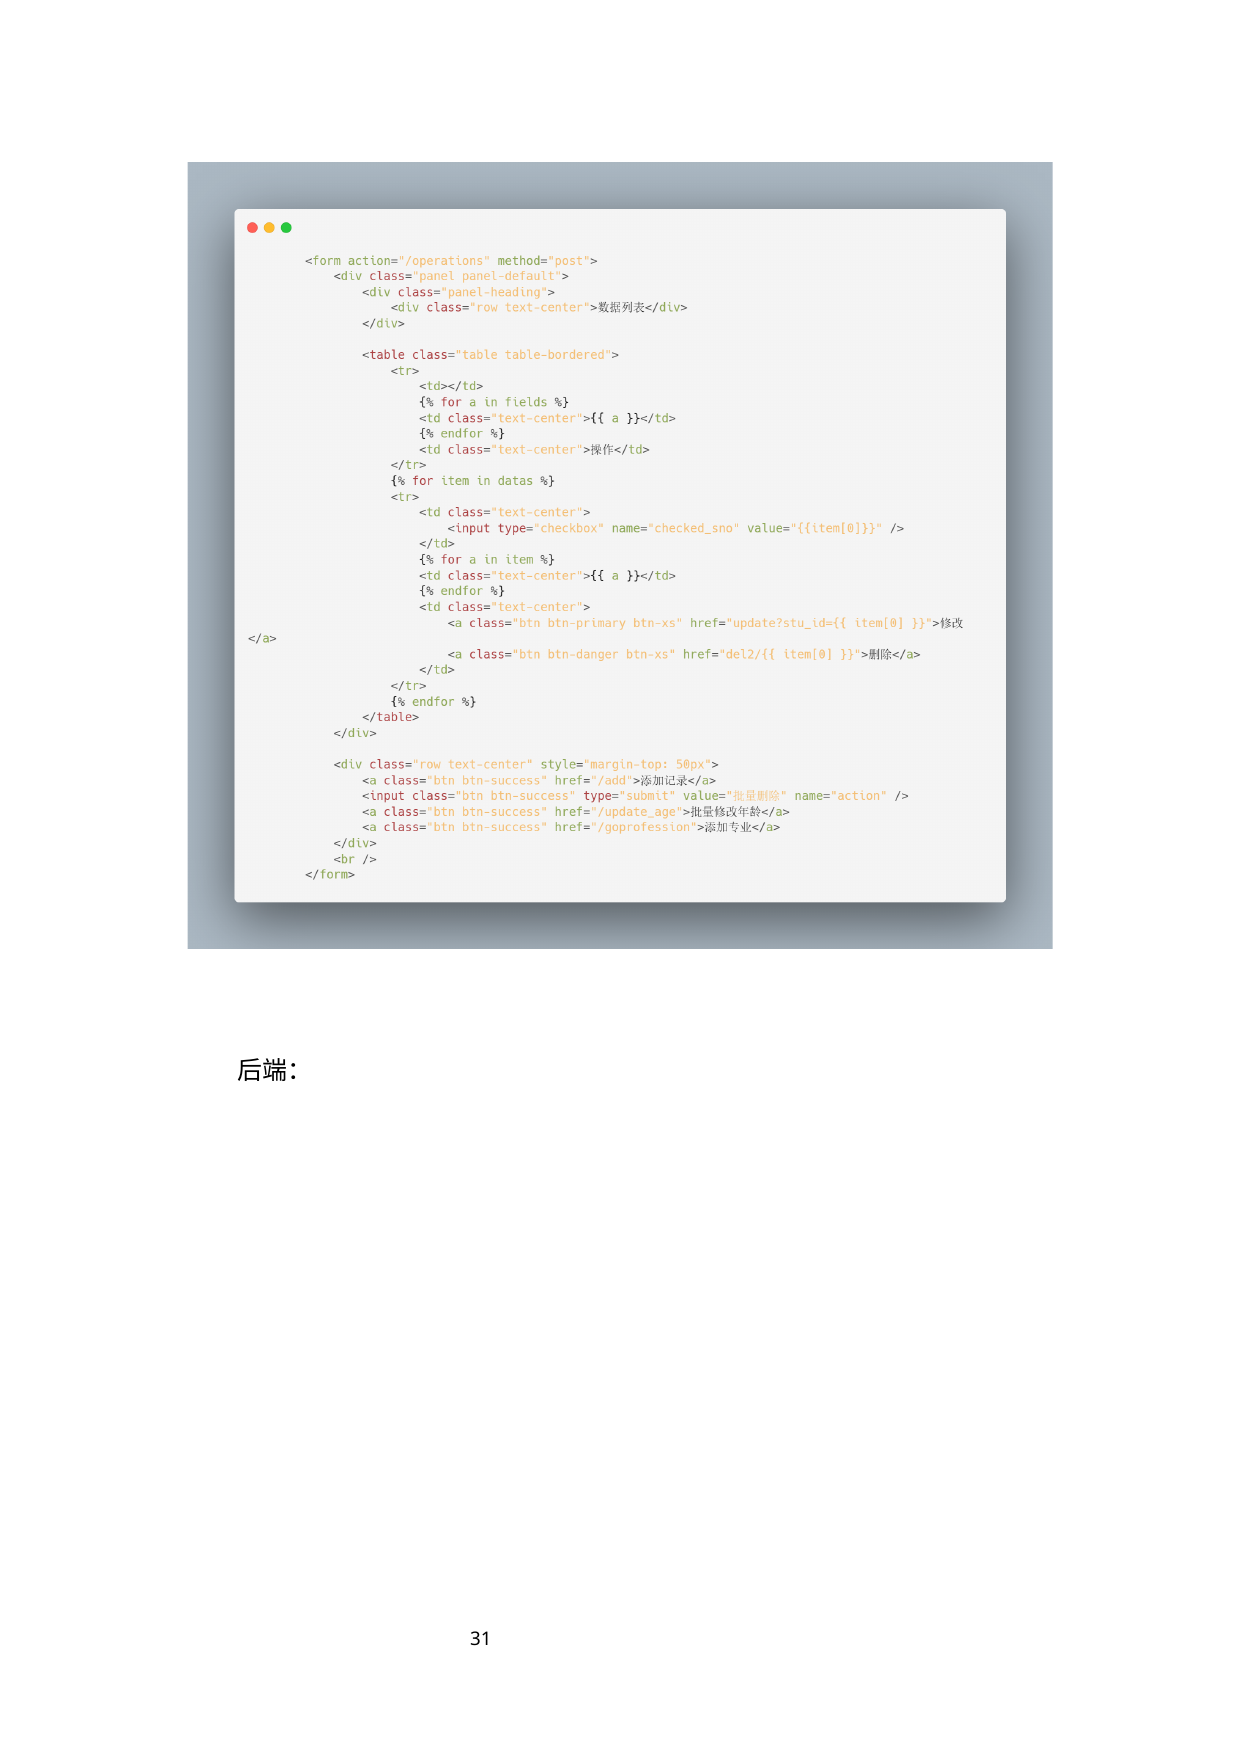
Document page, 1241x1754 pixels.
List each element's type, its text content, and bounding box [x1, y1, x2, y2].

text 后端： [187, 1036, 1053, 1101]
picture [187, 162, 1053, 949]
